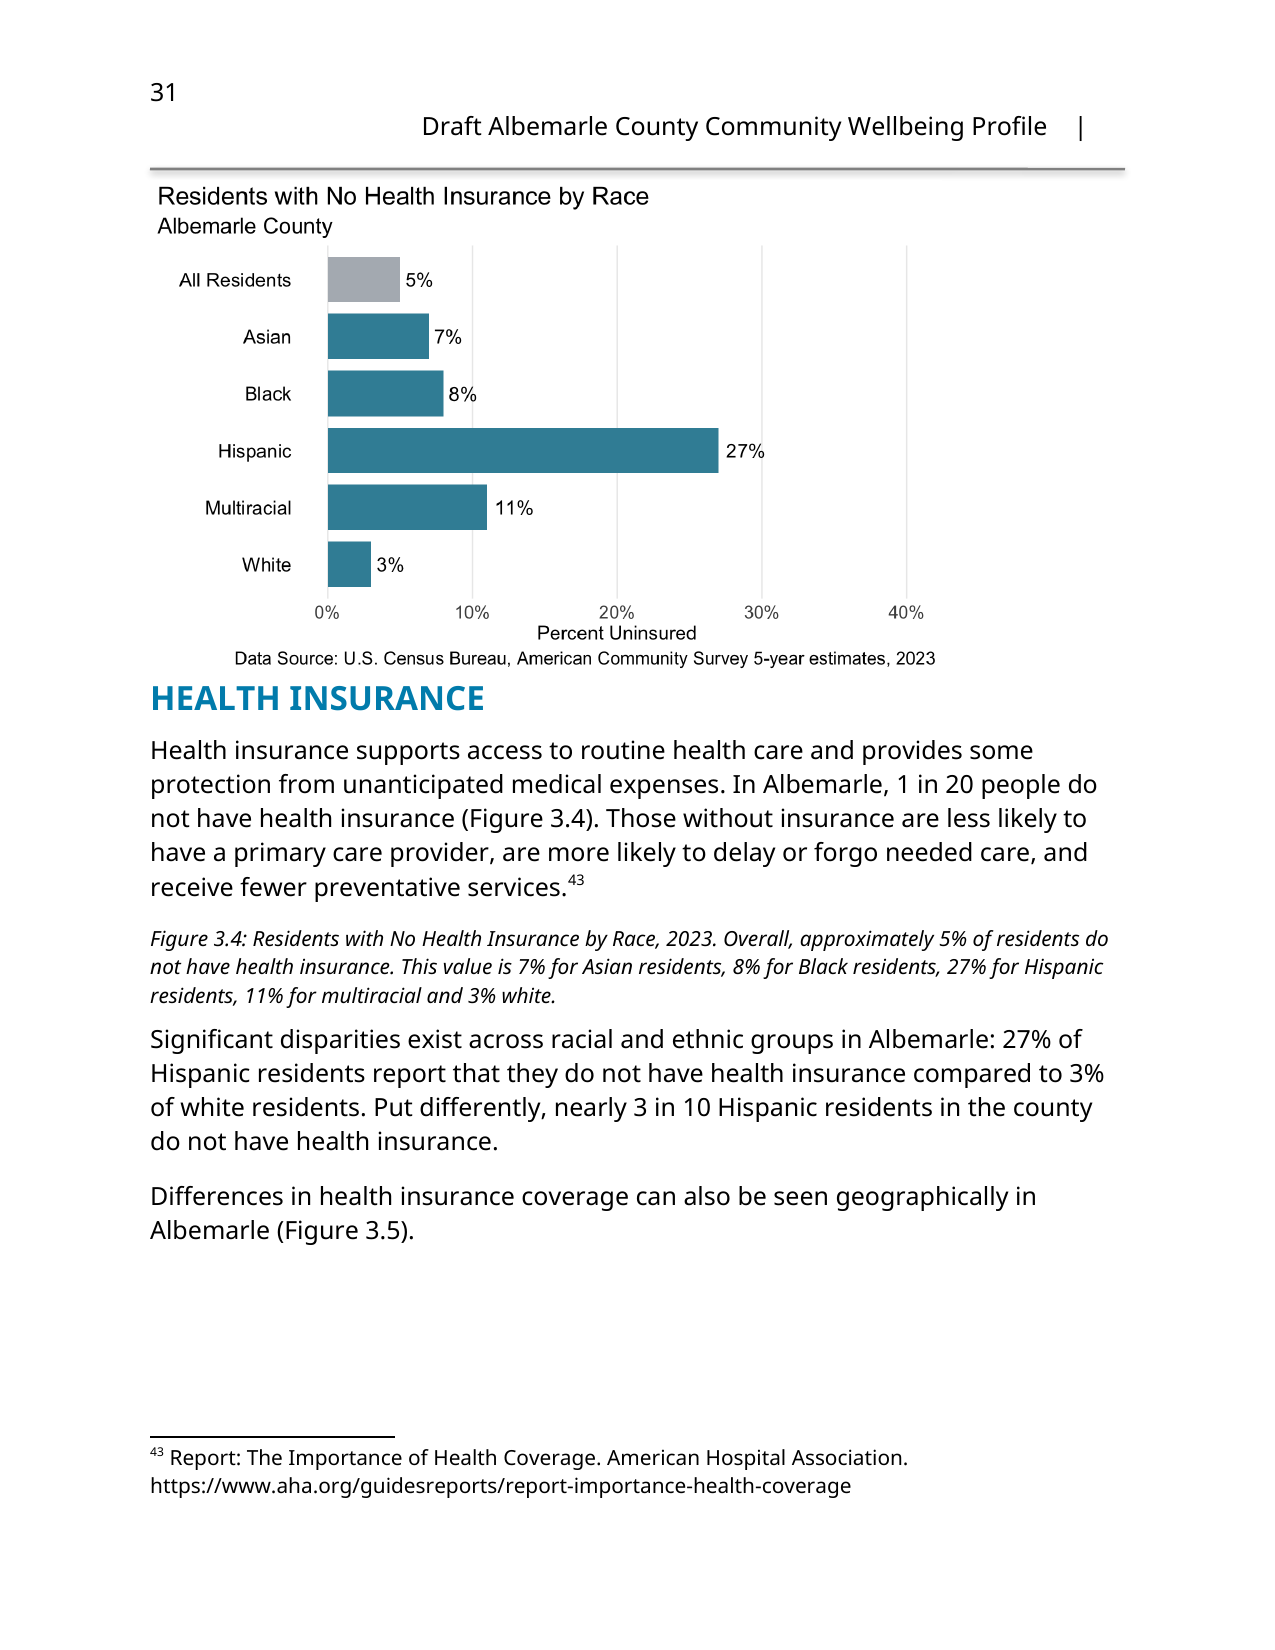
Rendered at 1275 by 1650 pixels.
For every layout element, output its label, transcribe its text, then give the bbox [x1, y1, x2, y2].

text Differences in health insurance coverage can also be seen geographically in Albemarle (Figure 3.5). [150, 1179, 1125, 1247]
picture [150, 180, 943, 675]
text Significant disparities exist across racial and ethnic groups in Albemarle: 27% of Hispanic residents report that they do not have health insurance compared to 3% of white residents. Put differently, nearly 3 in 10 Hispanic residents in the county do not have health insurance. [150, 1022, 1125, 1158]
text Health insurance supports access to routine health care and provides some protection from unanticipated medical expenses. In Albemarle, 1 in 20 people do not have health insurance (Figure 3.4). Those without insurance are less likely to have a primary care provider, are more likely to delay or forgo needed care, and receive fewer preventative services. [150, 733, 1125, 903]
text Figure 3.4: Residents with No Health Insurance by Race, 2023. Overall, approximately 5% of residents do not have health insurance. This value is 7% for Asian residents, 8% for Black residents, 27% for Hispanic residents, 11% for multiracial and 3% white. [150, 924, 1125, 1009]
